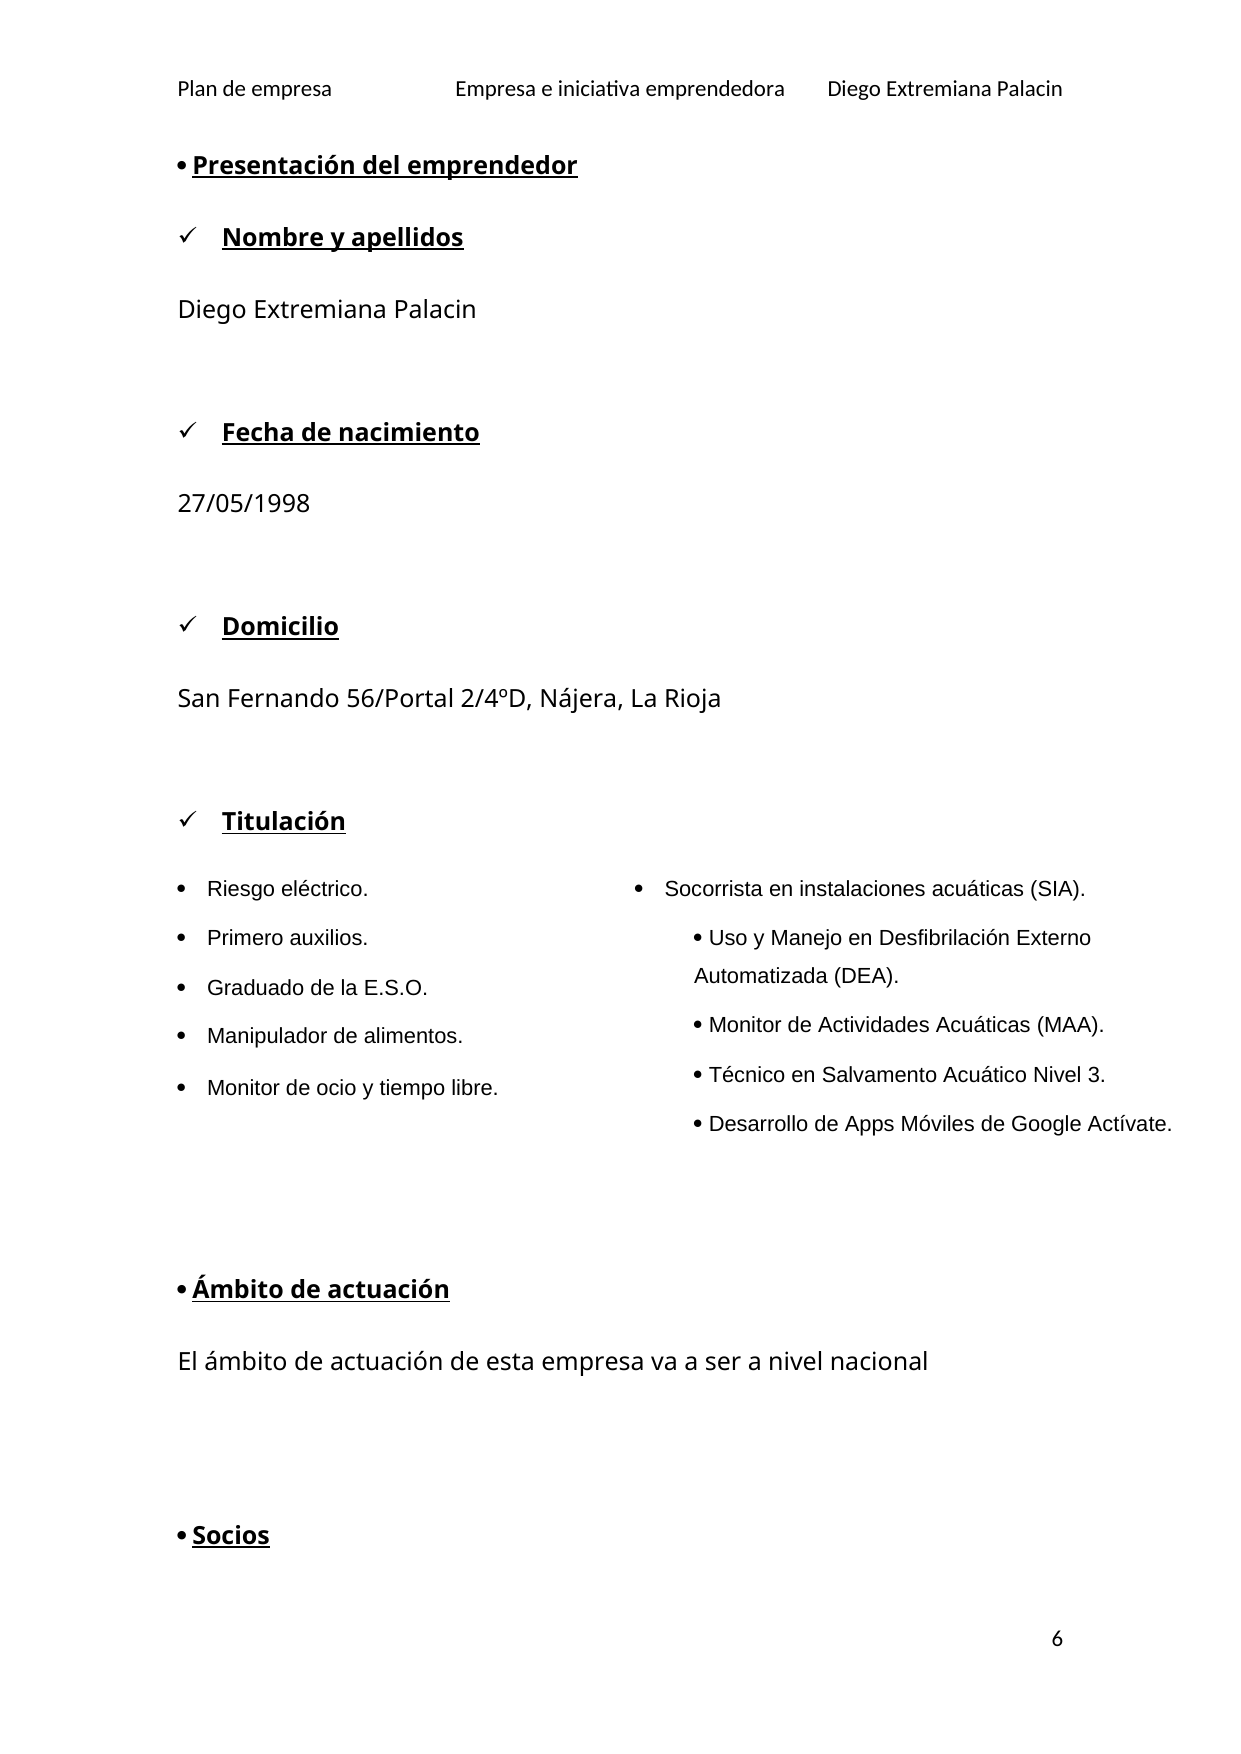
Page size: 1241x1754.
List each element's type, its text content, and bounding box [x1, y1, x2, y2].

subtitle Presentación del emprendedor [177, 148, 1122, 182]
subtitle Nombre y apellidos [177, 219, 1063, 253]
list San Fernando 56/Portal 2/4ºD, Nájera, La Rioja [177, 681, 1063, 715]
list Desarrollo de Apps Móviles de Google Actívate. [694, 1111, 1188, 1136]
list Monitor de ocio y tiempo libre. [177, 1075, 620, 1100]
subtitle Domicilio [177, 609, 1063, 643]
list Manipulador de alimentos. [177, 1023, 620, 1048]
list El ámbito de actuación de esta empresa va a ser a nivel nacional [177, 1344, 1063, 1378]
list Riesgo eléctrico. [177, 876, 620, 901]
list Monitor de Actividades Acuáticas (MAA). [694, 1012, 1188, 1037]
list Uso y Manejo en Desfibrilación Externo Automatizada (DEA). [694, 925, 1188, 988]
subtitle Titulación [177, 804, 1063, 838]
list Graduado de la E.S.O. [177, 974, 620, 1000]
list Técnico en Salvamento Acuático Nivel 3. [694, 1062, 1188, 1087]
list Socorrista en instalaciones acuáticas (SIA). [635, 876, 1115, 901]
list 27/05/1998 [177, 486, 1063, 520]
subtitle Ámbito de actuación [177, 1272, 1122, 1306]
list Primero auxilios. [177, 925, 620, 950]
subtitle Fecha de nacimiento [177, 414, 1063, 448]
list Diego Extremiana Palacin [177, 291, 1063, 325]
subtitle Socios [177, 1518, 1122, 1552]
